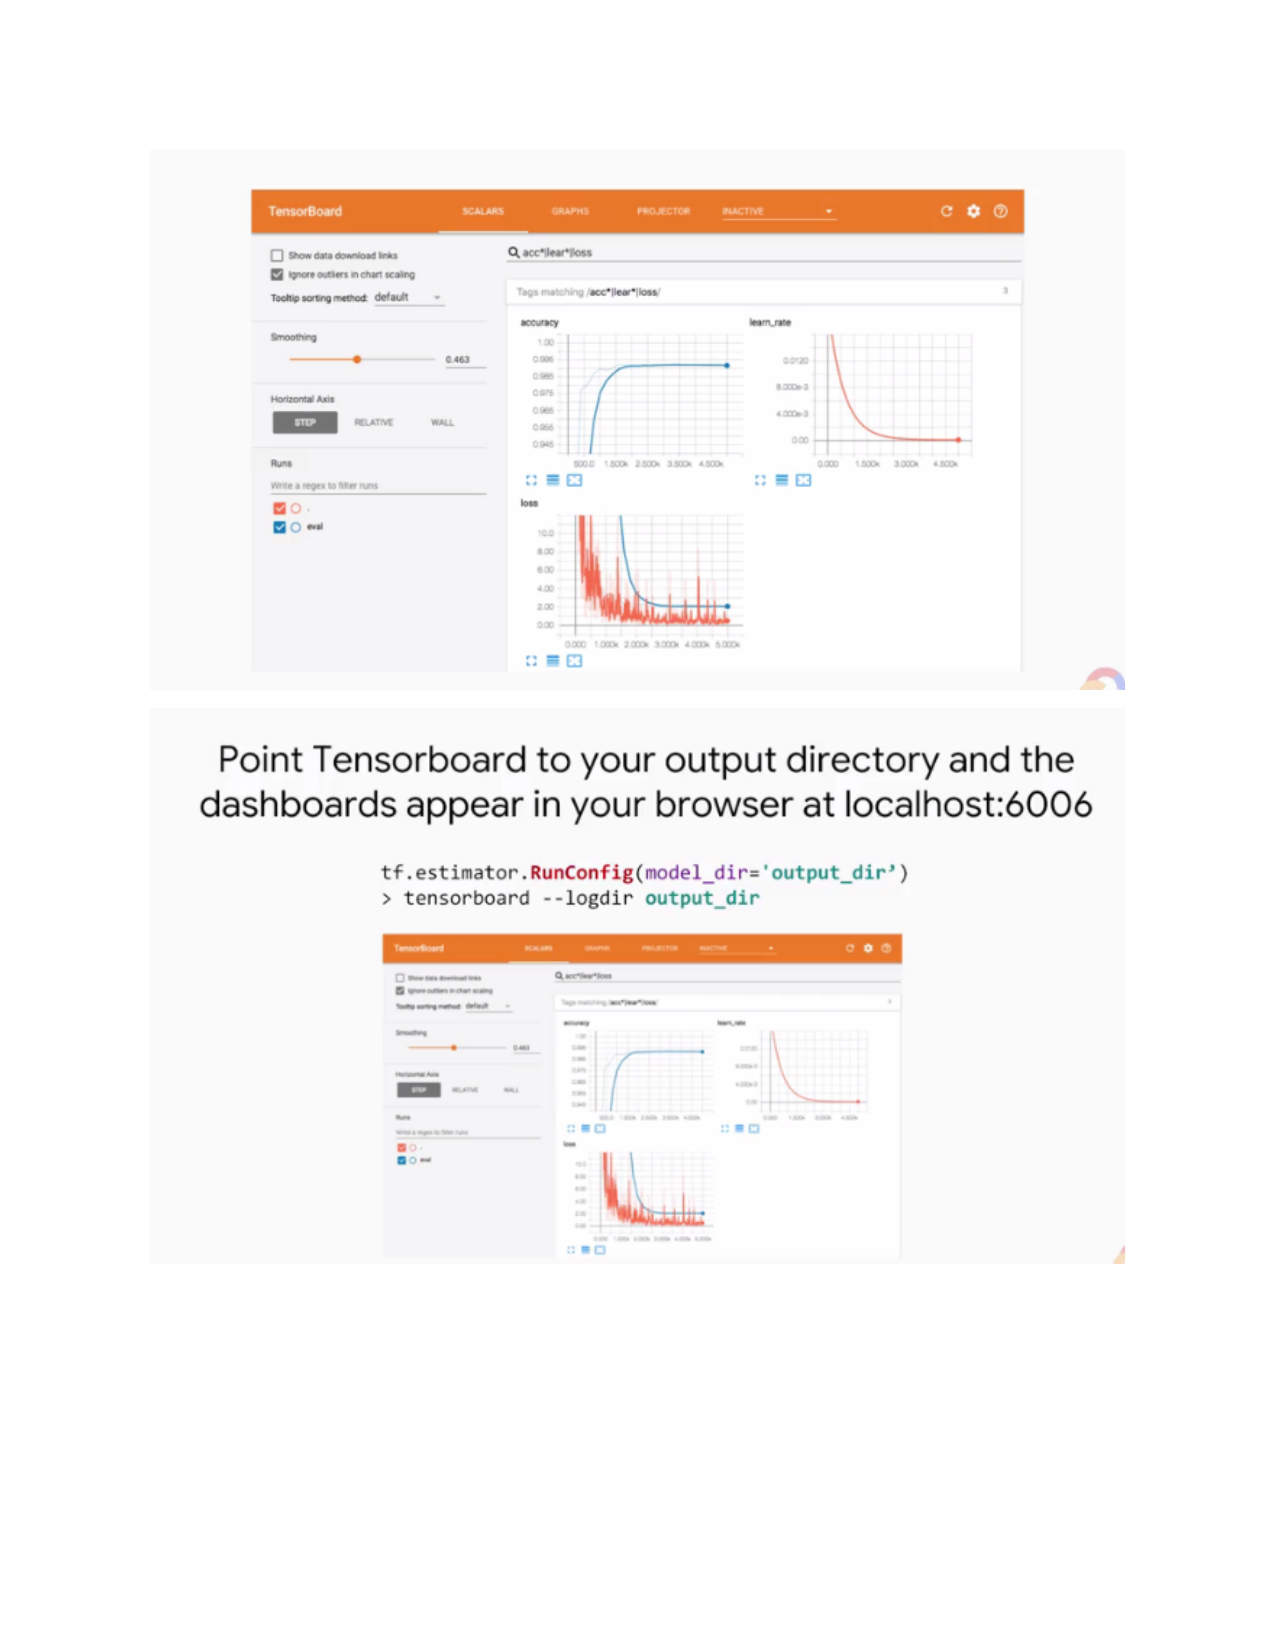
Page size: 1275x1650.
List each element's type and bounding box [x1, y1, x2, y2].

picture [150, 150, 1125, 690]
picture [150, 708, 1125, 1264]
